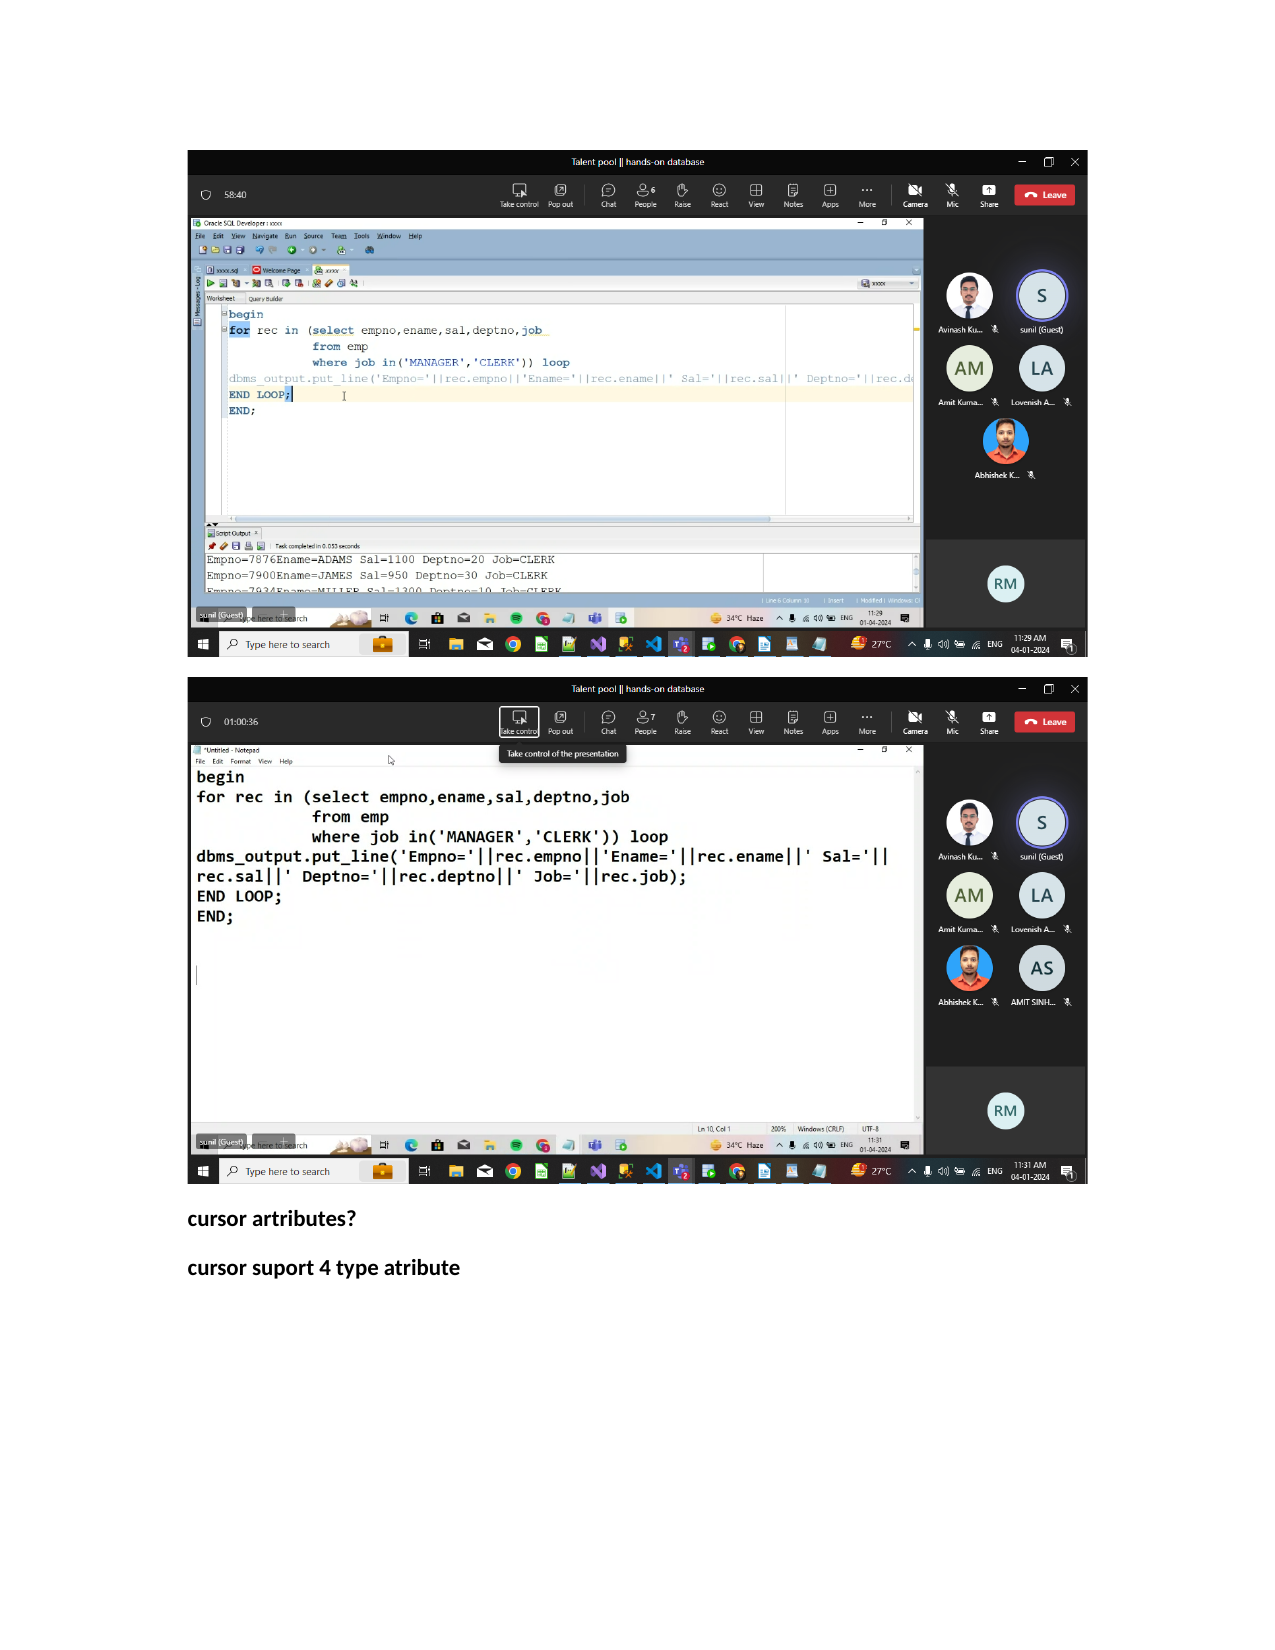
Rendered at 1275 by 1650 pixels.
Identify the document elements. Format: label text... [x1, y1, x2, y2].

text cursor suport 4 type atribute [187, 1253, 1087, 1281]
text cursor artributes? [187, 1204, 1087, 1232]
